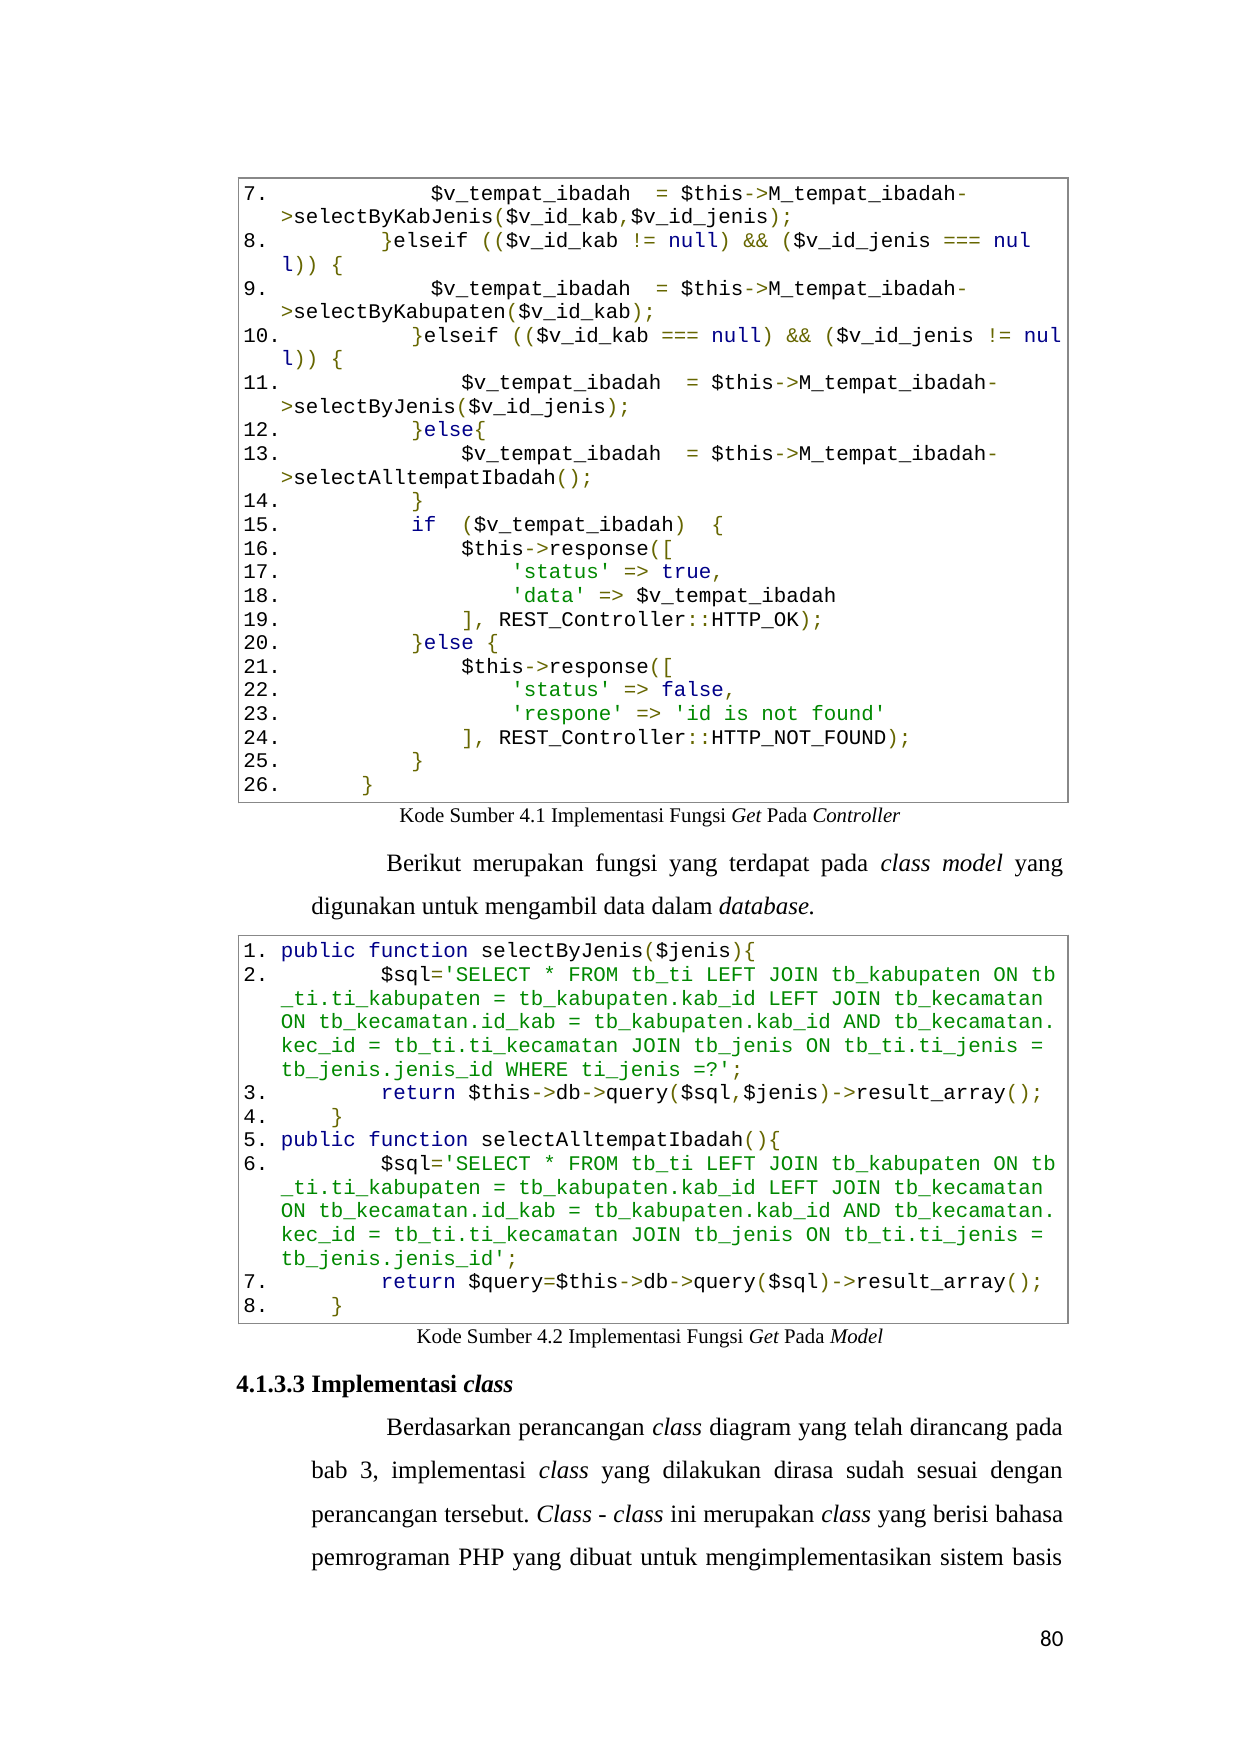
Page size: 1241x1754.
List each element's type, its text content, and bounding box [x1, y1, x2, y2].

list $sql='SELECT * FROM tb_ti LEFT JOIN tb_kabupaten ON tb_ti.ti_kabupaten = tb_kabupaten.kab_id LEFT JOIN tb_kecamatan ON tb_kecamatan.id_kab = tb_kabupaten.kab_id AND tb_kecamatan.kec_id = tb_ti.ti_kecamatan JOIN tb_jenis ON tb_ti.ti_jenis = tb_jenis.jenis_id WHERE ti_jenis =?'; [239, 958, 1067, 1076]
list $this->response([ [239, 650, 1067, 674]
list Implementasi class [236, 1369, 1063, 1398]
list $sql='SELECT * FROM tb_ti LEFT JOIN tb_kabupaten ON tb_ti.ti_kabupaten = tb_kabupaten.kab_id LEFT JOIN tb_kecamatan ON tb_kecamatan.id_kab = tb_kabupaten.kab_id AND tb_kecamatan.kec_id = tb_ti.ti_kecamatan JOIN tb_jenis ON tb_ti.ti_jenis = tb_jenis.jenis_id'; [239, 1147, 1067, 1266]
list } [239, 768, 1067, 802]
list $v_tempat_ibadah = $this->M_tempat_ibadah->selectByKabJenis($v_id_kab,$v_id_jenis); [239, 179, 1067, 224]
text Berikut merupakan fungsi yang terdapat pada class model yang digunakan untuk mengambil data dalam database. [311, 848, 1063, 920]
list } [239, 745, 1067, 768]
text Kode Sumber 4.1 Implementasi Fungsi Get Pada Controller [236, 803, 1063, 827]
list return $query=$this->db->query($sql)->result_array(); [239, 1266, 1067, 1289]
list $this->response([ [239, 532, 1067, 556]
list }elseif (($v_id_kab != null) && ($v_id_jenis === null)) { [239, 224, 1067, 272]
list if ($v_tempat_ibadah) { [239, 508, 1067, 532]
list 'respone' => 'id is not found' [239, 697, 1067, 721]
list $v_tempat_ibadah = $this->M_tempat_ibadah->selectByKabupaten($v_id_kab); [239, 272, 1067, 319]
list 'data' => $v_tempat_ibadah [239, 579, 1067, 603]
list ], REST_Controller::HTTP_OK); [239, 603, 1067, 626]
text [311, 1412, 1063, 1571]
list }else{ [239, 414, 1067, 437]
list ], REST_Controller::HTTP_NOT_FOUND); [239, 721, 1067, 745]
list $v_tempat_ibadah = $this->M_tempat_ibadah->selectAlltempatIbadah(); [239, 437, 1067, 484]
list }else { [239, 626, 1067, 650]
list $v_tempat_ibadah = $this->M_tempat_ibadah->selectByJenis($v_id_jenis); [239, 366, 1067, 414]
list public function selectByJenis($jenis){ [239, 936, 1067, 958]
list return $this->db->query($sql,$jenis)->result_array(); [239, 1076, 1067, 1100]
list } [239, 484, 1067, 508]
list }elseif (($v_id_kab === null) && ($v_id_jenis != null)) { [239, 319, 1067, 366]
list } [239, 1100, 1067, 1124]
text Kode Sumber 4.2 Implementasi Fungsi Get Pada Model [236, 1324, 1063, 1348]
list 'status' => true, [239, 556, 1067, 579]
list public function selectAlltempatIbadah(){ [239, 1124, 1067, 1147]
list 'status' => false, [239, 674, 1067, 697]
list } [239, 1289, 1067, 1323]
